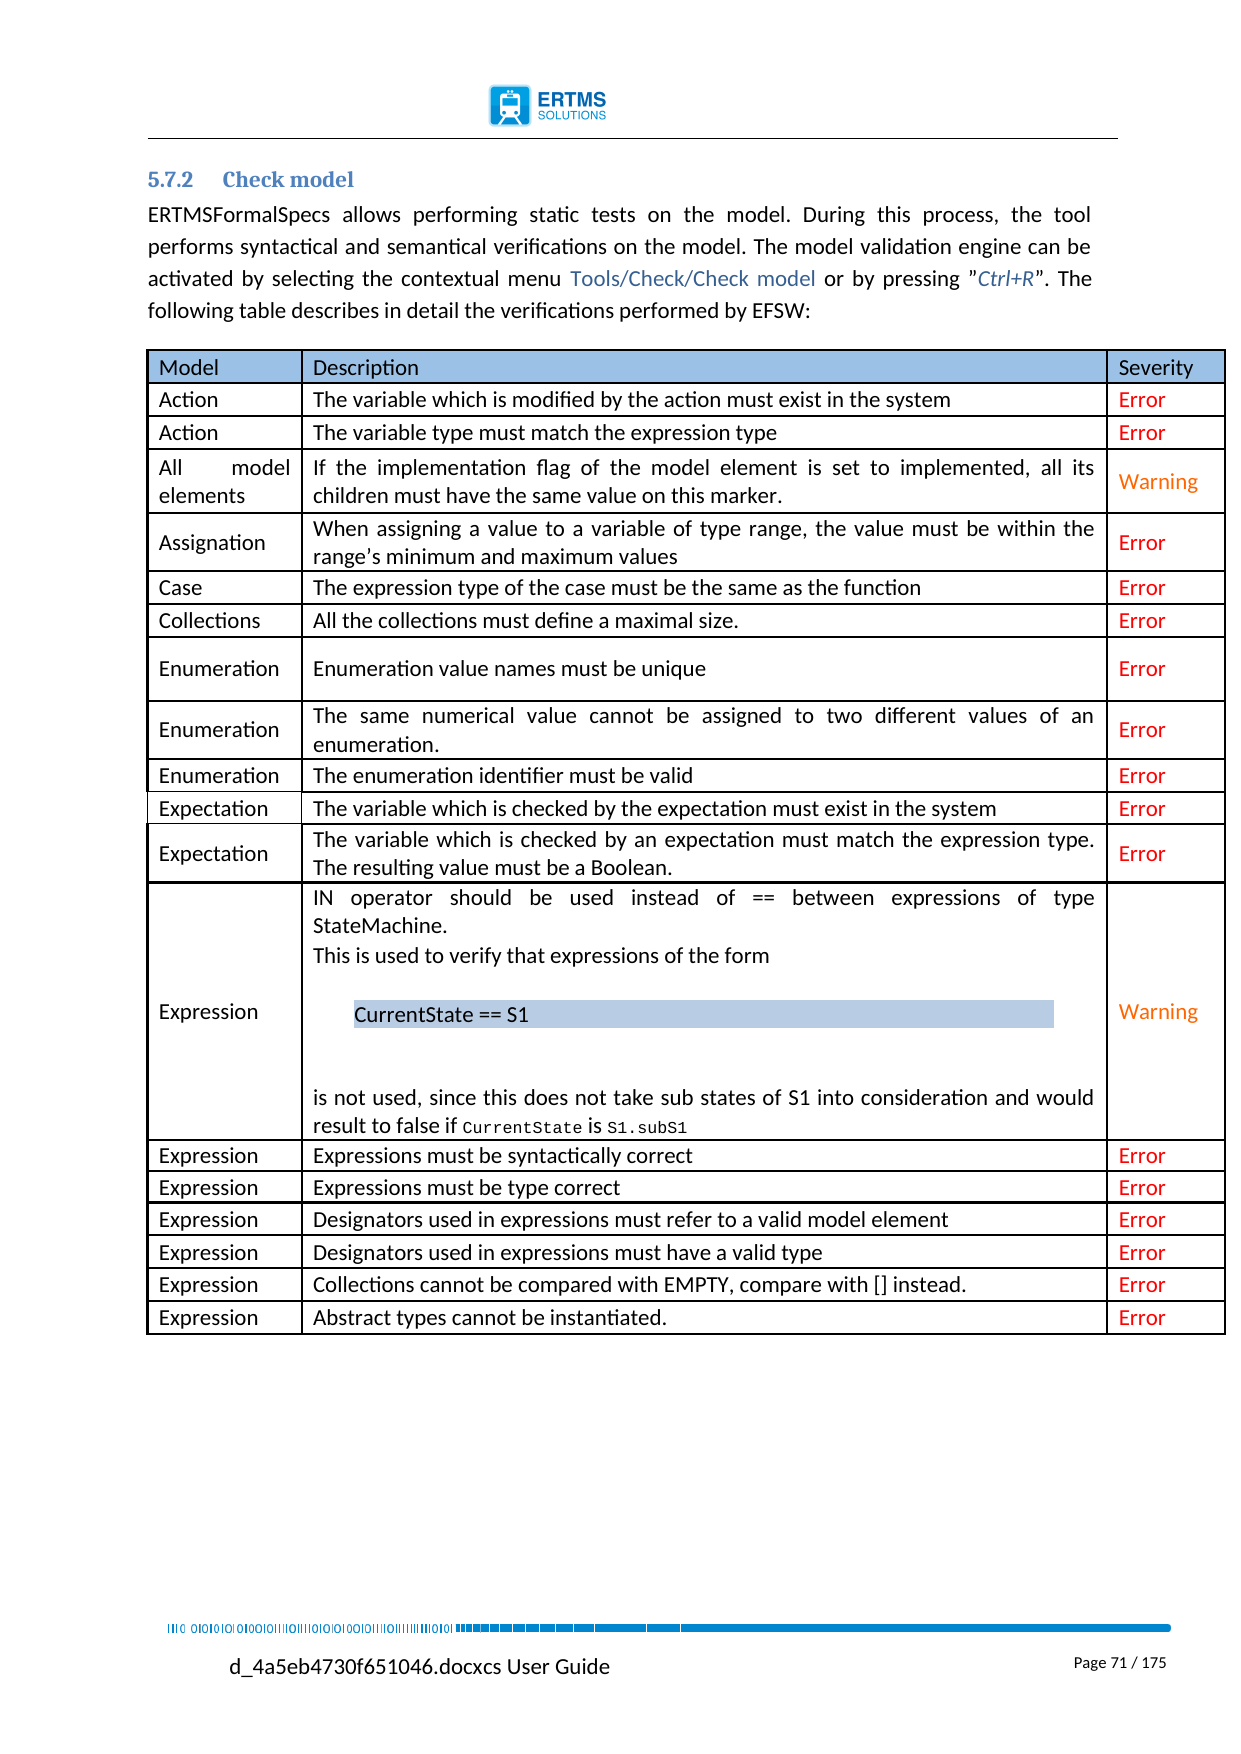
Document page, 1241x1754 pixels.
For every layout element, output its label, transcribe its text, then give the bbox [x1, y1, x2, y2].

table_cell The variable which is checked by the expectation must exist in the system [302, 793, 1106, 823]
table_cell Assignation [149, 514, 301, 570]
table_cell Error [1108, 572, 1224, 603]
table_cell Error [1108, 605, 1224, 636]
table_cell This is used to verify that expressions of the form [303, 940, 1106, 998]
table_cell Enumeration value names must be unique [303, 638, 1106, 699]
table_cell Error [1108, 1141, 1224, 1170]
table_header Description [303, 351, 1106, 382]
table_cell Expression [149, 1236, 301, 1267]
table_cell Expression [149, 1172, 301, 1201]
table_cell Expression [149, 1204, 301, 1234]
table_cell All the collections must define a maximal size. [303, 605, 1106, 636]
table_cell Action [149, 417, 301, 448]
table_cell Warning [1108, 884, 1224, 1139]
table_cell Error [1108, 702, 1224, 758]
table_cell Abstract types cannot be instantiated. [303, 1302, 1106, 1333]
table_cell Error [1108, 384, 1224, 415]
table_cell CurrentState == S1 [303, 998, 1106, 1081]
table_cell Error [1108, 793, 1224, 823]
table_cell Action [149, 384, 301, 415]
table_cell Expressions must be syntactically correct [303, 1141, 1106, 1170]
table_cell The variable which is checked by an expectation must match the expression type. The resulting value must be a Boolean. [303, 825, 1106, 881]
table_cell The variable which is modified by the action must exist in the system [303, 384, 1106, 415]
table_cell Expression [149, 884, 301, 1139]
table_cell Error [1108, 1204, 1224, 1234]
table_cell IN operator should be used instead of == between expressions of type StateMachine. [303, 884, 1106, 939]
table_cell The expression type of the case must be the same as the function [303, 572, 1106, 603]
table_cell Collections cannot be compared with EMPTY, compare with [] instead. [303, 1269, 1106, 1300]
table_cell The enumeration identifier must be valid [303, 760, 1106, 791]
table_cell Designators used in expressions must refer to a valid model element [303, 1204, 1106, 1234]
table_cell When assigning a value to a variable of type range, the value must be within the range’s minimum and maximum values [303, 514, 1106, 570]
table_cell The variable type must match the expression type [303, 417, 1106, 448]
table_cell The same numerical value cannot be assigned to two different values of an enumeration. [303, 702, 1106, 758]
table_cell Error [1108, 638, 1224, 699]
table_cell Expectation [148, 792, 301, 823]
table_cell Expression [149, 1302, 301, 1333]
table_cell Error [1108, 760, 1224, 791]
table_cell Error [1108, 1269, 1224, 1300]
table_cell Expectation [149, 824, 301, 881]
table_header Model [149, 351, 301, 382]
table_cell Enumeration [149, 760, 301, 791]
table_cell If the implementation flag of the model element is set to implemented, all its children must have the same value on this marker. [303, 450, 1106, 512]
table_cell Error [1108, 1302, 1224, 1333]
table_cell Warning [1108, 450, 1224, 512]
table_cell Expressions must be type correct [303, 1172, 1106, 1201]
table_cell Expression [149, 1269, 301, 1300]
table_cell is not used, since this does not take sub states of S1 into consideration and would result to false if CurrentState is S1.subS1 [303, 1081, 1106, 1139]
table_header Severity [1108, 351, 1224, 382]
table_cell Error [1108, 514, 1224, 570]
picture [477, 73, 617, 138]
table_cell Enumeration [149, 638, 301, 699]
table_cell Error [1108, 417, 1224, 448]
table_cell Expression [149, 1141, 301, 1170]
table_cell Collections [149, 605, 301, 636]
subtitle Check model [148, 167, 1093, 193]
table_cell Designators used in expressions must have a valid type [303, 1236, 1106, 1267]
table_cell Error [1108, 825, 1224, 881]
table_cell Error [1108, 1172, 1224, 1201]
table_cell Error [1108, 1236, 1224, 1267]
text ERTMSFormalSpecs allows performing static tests on the model. During this process, the tool performs syntactical and semantical verifications on the model. The model validation engine can be activated by selecting the contextual menu Tools/Check/Check model or by pressing ”Ctrl+R”. The following table describes in detail the verifications performed by EFSW: [148, 200, 1093, 324]
picture [167, 1624, 1171, 1633]
table_cell Enumeration [149, 702, 301, 758]
table_cell Case [149, 572, 301, 603]
table_cell All model elements [149, 450, 301, 512]
